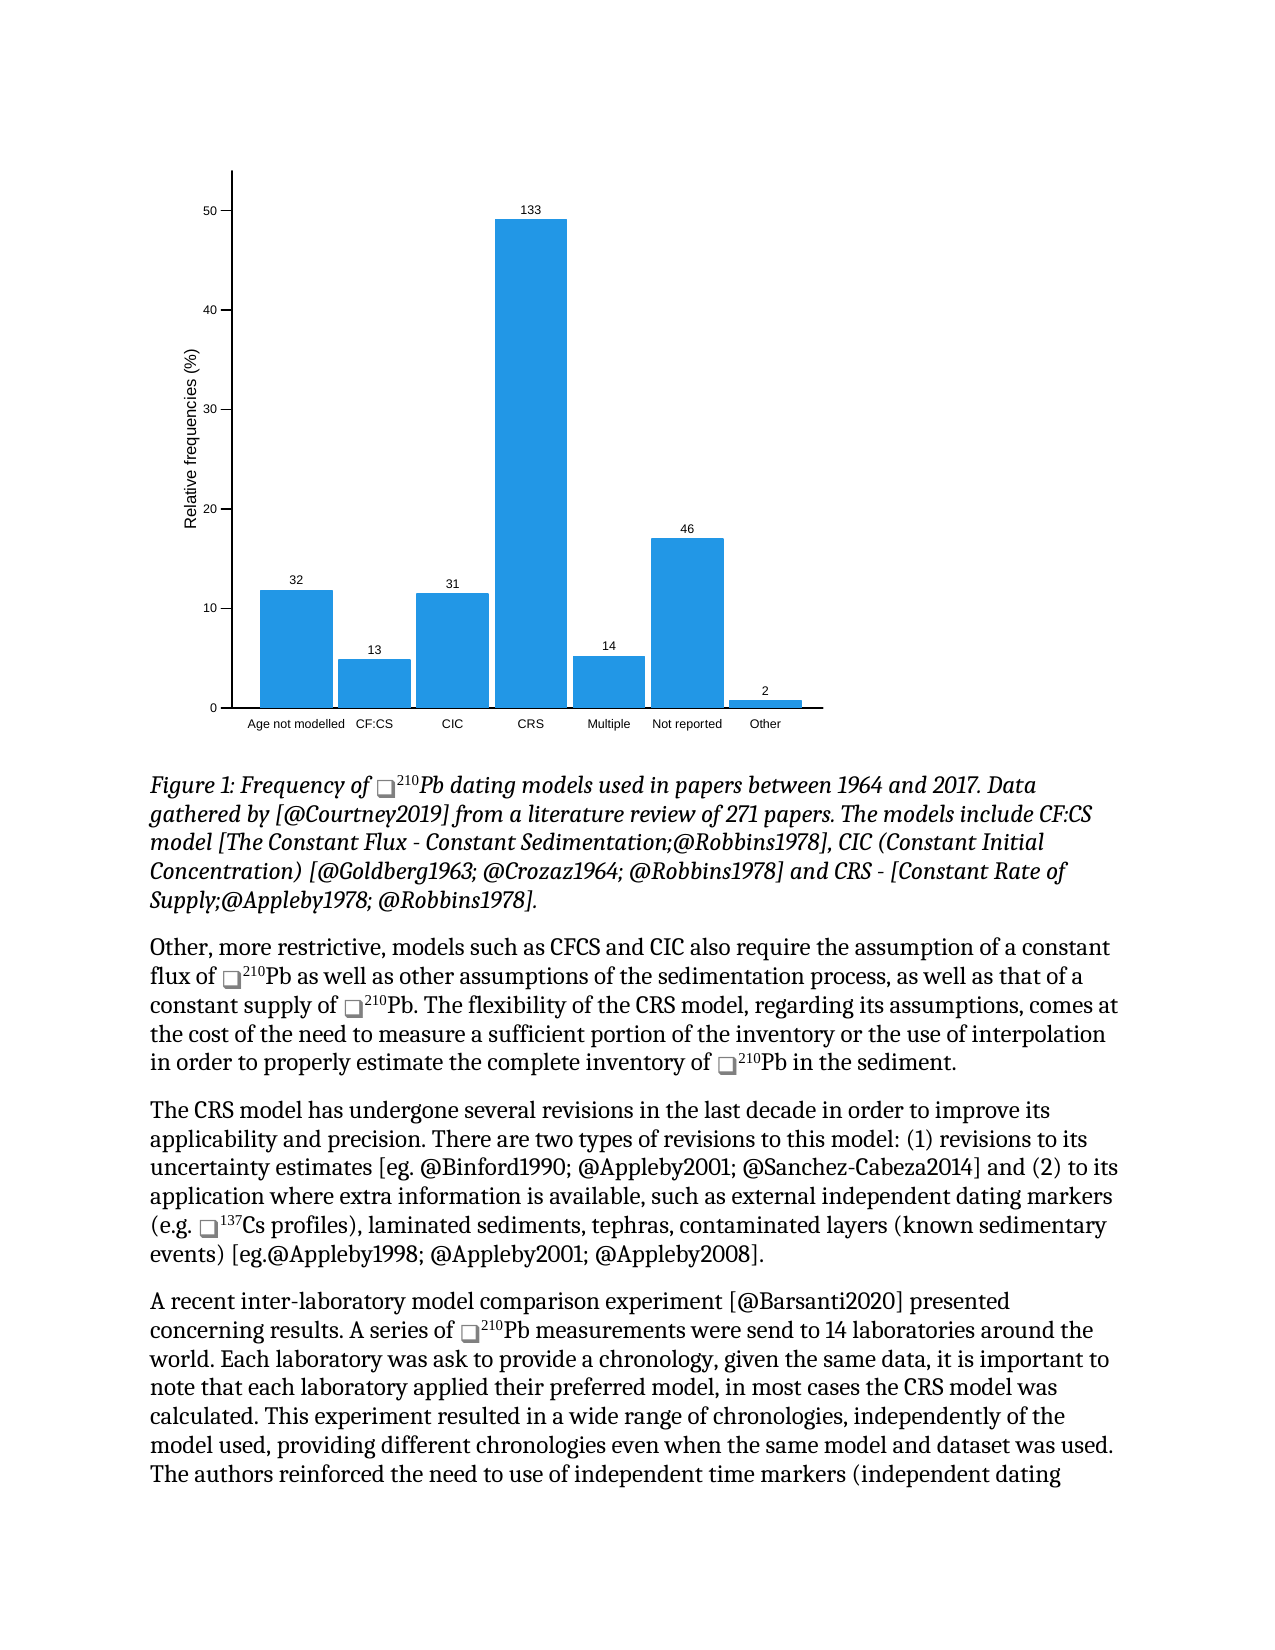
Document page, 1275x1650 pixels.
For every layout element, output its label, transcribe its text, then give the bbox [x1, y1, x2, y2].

text Other, more restrictive, models such as CFCS and CIC also require the assumption of a constant flux of Pb as well as other assumptions of the sedimentation process, as well as that of a constant supply of Pb. The flexibility of the CRS model, regarding its assumptions, comes at the cost of the need to measure a sufficient portion of the inventory or the use of interpolation in order to properly estimate the complete inventory of Pb in the sediment. [150, 933, 1125, 1077]
text The CRS model has undergone several revisions in the last decade in order to improve its applicability and precision. There are two types of revisions to this model: (1) revisions to its uncertainty estimates [eg. @Binford1990; @Appleby2001; @Sanchez-Cabeza2014] and (2) to its application where extra information is available, such as external independent dating markers (e.g. Cs profiles), laminated sediments, tephras, contaminated layers (known sedimentary events) [eg.@Appleby1998; @Appleby2001; @Appleby2008]. [150, 1096, 1125, 1268]
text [150, 1287, 1125, 1488]
text Figure 1: Frequency of Pb dating models used in papers between 1964 and 2017. Data gathered by [@Courtney2019] from a literature review of 271 papers. The models include CF:CS model [The Constant Flux - Constant Sedimentation;@Robbins1978], CIC (Constant Initial Concentration) [@Goldberg1963; @Crozaz1964; @Robbins1978] and CRS - [Constant Rate of Supply;@Appleby1978; @Robbins1978]. [150, 771, 1125, 914]
